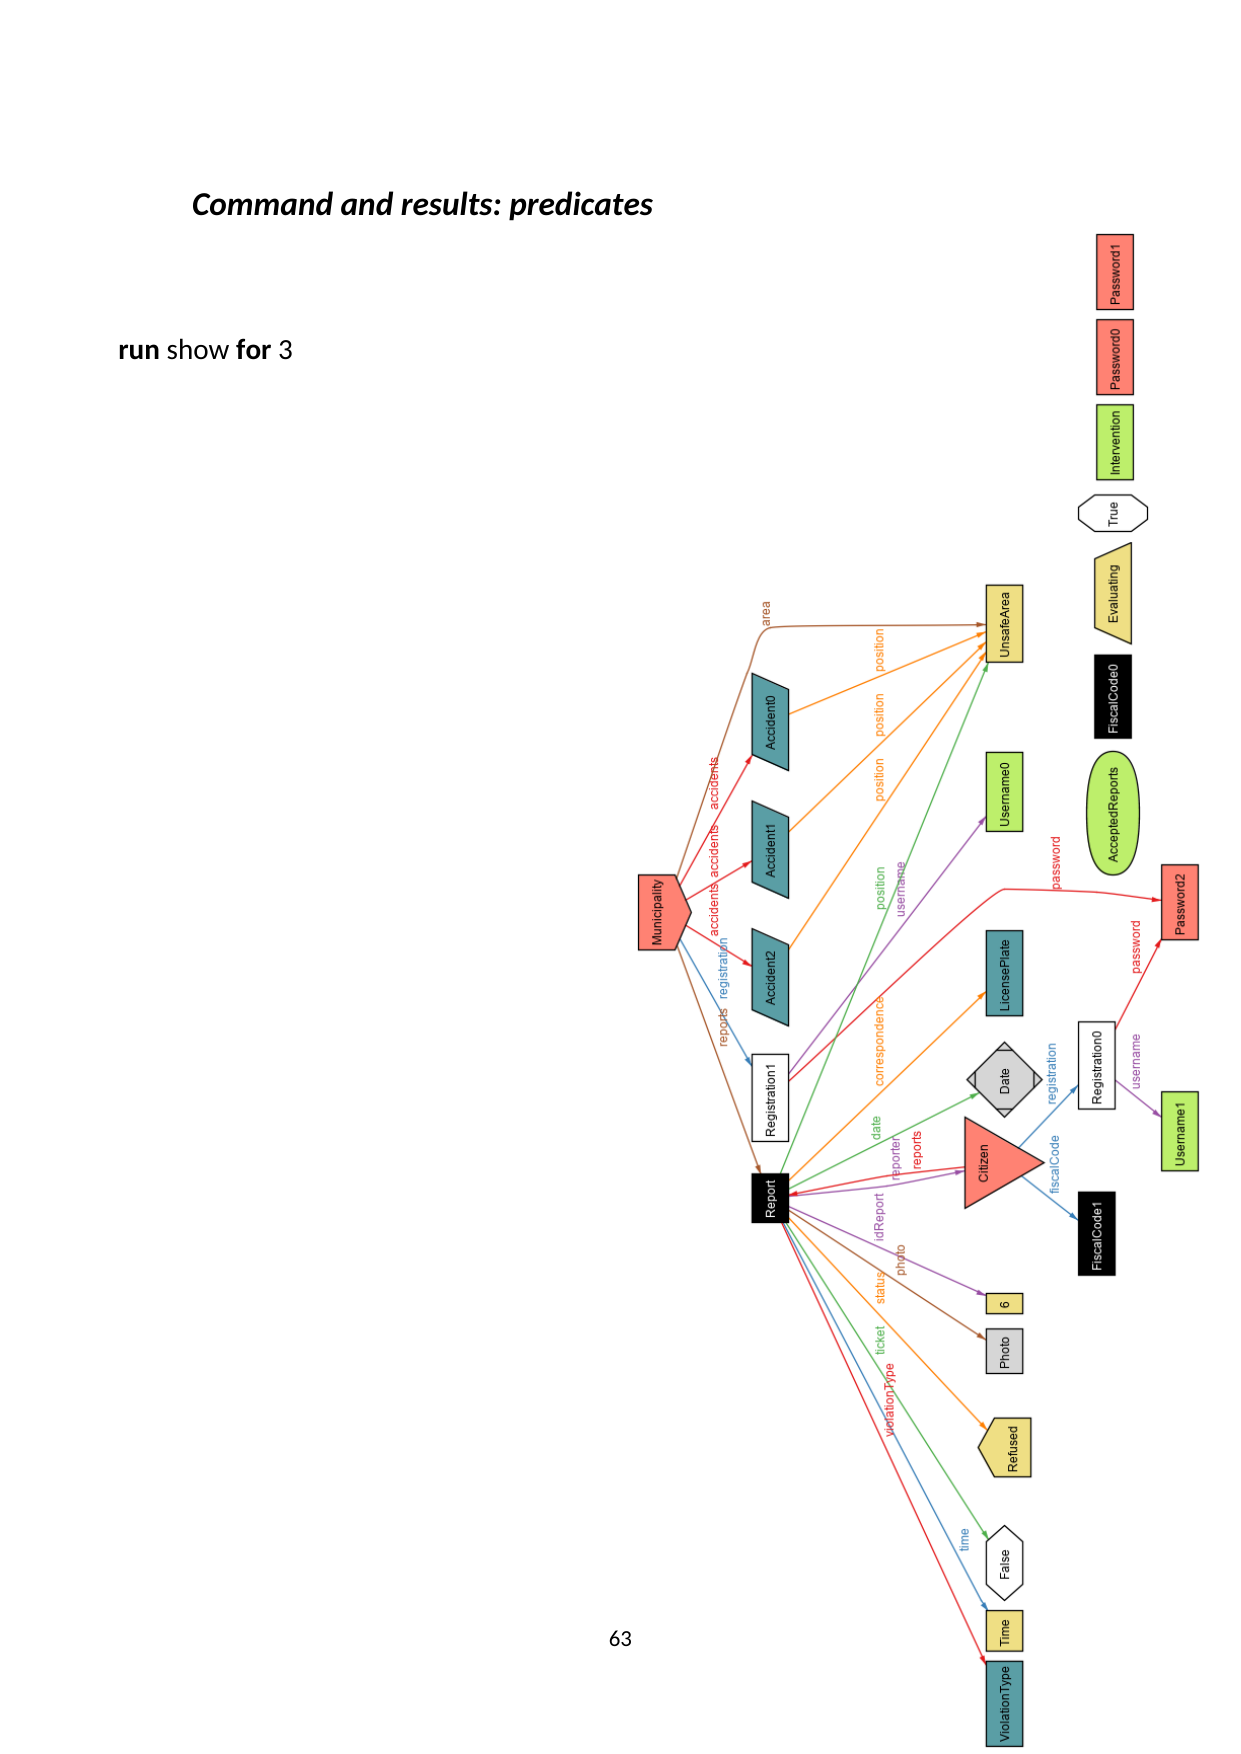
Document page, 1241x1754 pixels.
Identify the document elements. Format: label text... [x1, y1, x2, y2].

text Command and results: predicates [118, 183, 1122, 224]
picture [636, 228, 1219, 1754]
text run show for 3 [118, 331, 636, 367]
